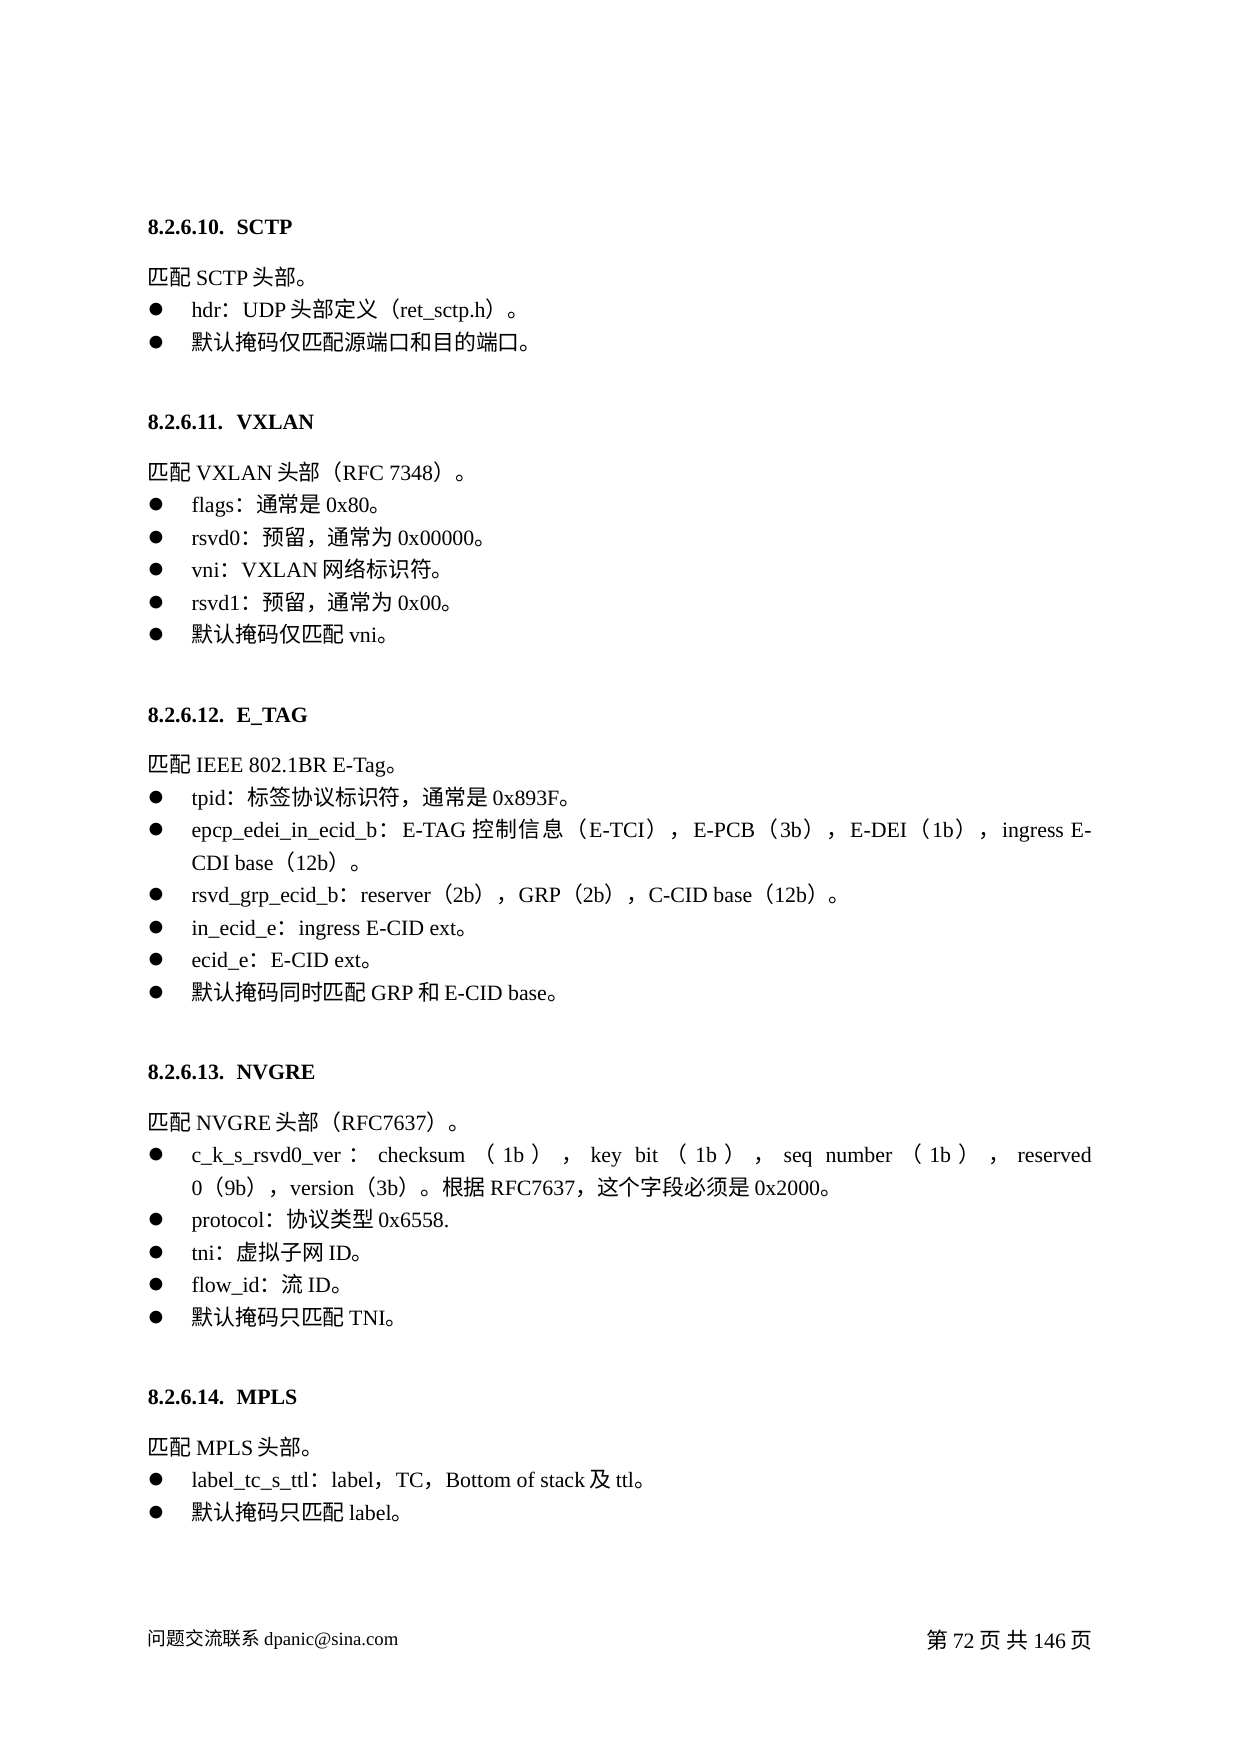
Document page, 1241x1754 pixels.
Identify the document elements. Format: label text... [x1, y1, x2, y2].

subtitle NVGRE [148, 1056, 1092, 1088]
subtitle SCTP [148, 211, 1092, 243]
list tni：虚拟子网ID。 [148, 1234, 1092, 1267]
list 默认掩码仅匹配vni。 [148, 617, 1092, 649]
list rsvd1：预留，通常为0x00。 [148, 584, 1092, 617]
list vni：VXLAN网络标识符。 [148, 552, 1092, 584]
list hdr：UDP头部定义（ret_sctp.h）。 [148, 292, 1092, 324]
list label_tc_s_ttl：label，TC，Bottom of stack及ttl。 [148, 1462, 1092, 1494]
list rsvd_grp_ecid_b：reserver（2b），GRP（2b），C-CID base（12b）。 [148, 877, 1092, 909]
text 匹配IEEE 802.1BR E-Tag。 [148, 747, 1092, 779]
list flags：通常是0x80。 [148, 487, 1092, 519]
list rsvd0：预留，通常为0x00000。 [148, 519, 1092, 552]
list 默认掩码只匹配label。 [148, 1494, 1092, 1527]
list epcp_edei_in_ecid_b：E-TAG控制信息（E-TCI），E-PCB（3b），E-DEI（1b），ingress E-CDI base（12b）。 [148, 812, 1092, 877]
list c_k_s_rsvd0_ver：checksum（1b），key bit（1b），seq number（1b），reserved 0（9b），version（3b）。根据RFC7637，这个字段必须是0x2000。 [148, 1137, 1092, 1202]
subtitle MPLS [148, 1381, 1092, 1413]
subtitle VXLAN [148, 406, 1092, 438]
text 匹配SCTP头部。 [148, 259, 1092, 292]
text 匹配NVGRE头部（RFC7637）。 [148, 1104, 1092, 1137]
text 匹配MPLS头部。 [148, 1429, 1092, 1462]
text 匹配VXLAN头部（RFC 7348）。 [148, 454, 1092, 487]
list 默认掩码仅匹配源端口和目的端口。 [148, 324, 1092, 357]
list protocol：协议类型0x6558. [148, 1202, 1092, 1234]
list ecid_e：E-CID ext。 [148, 942, 1092, 974]
list tpid：标签协议标识符，通常是0x893F。 [148, 779, 1092, 812]
subtitle E_TAG [148, 698, 1092, 731]
list 默认掩码同时匹配GRP和E-CID base。 [148, 974, 1092, 1007]
list 默认掩码只匹配TNI。 [148, 1299, 1092, 1332]
list in_ecid_e：ingress E-CID ext。 [148, 909, 1092, 942]
list flow_id：流ID。 [148, 1267, 1092, 1299]
